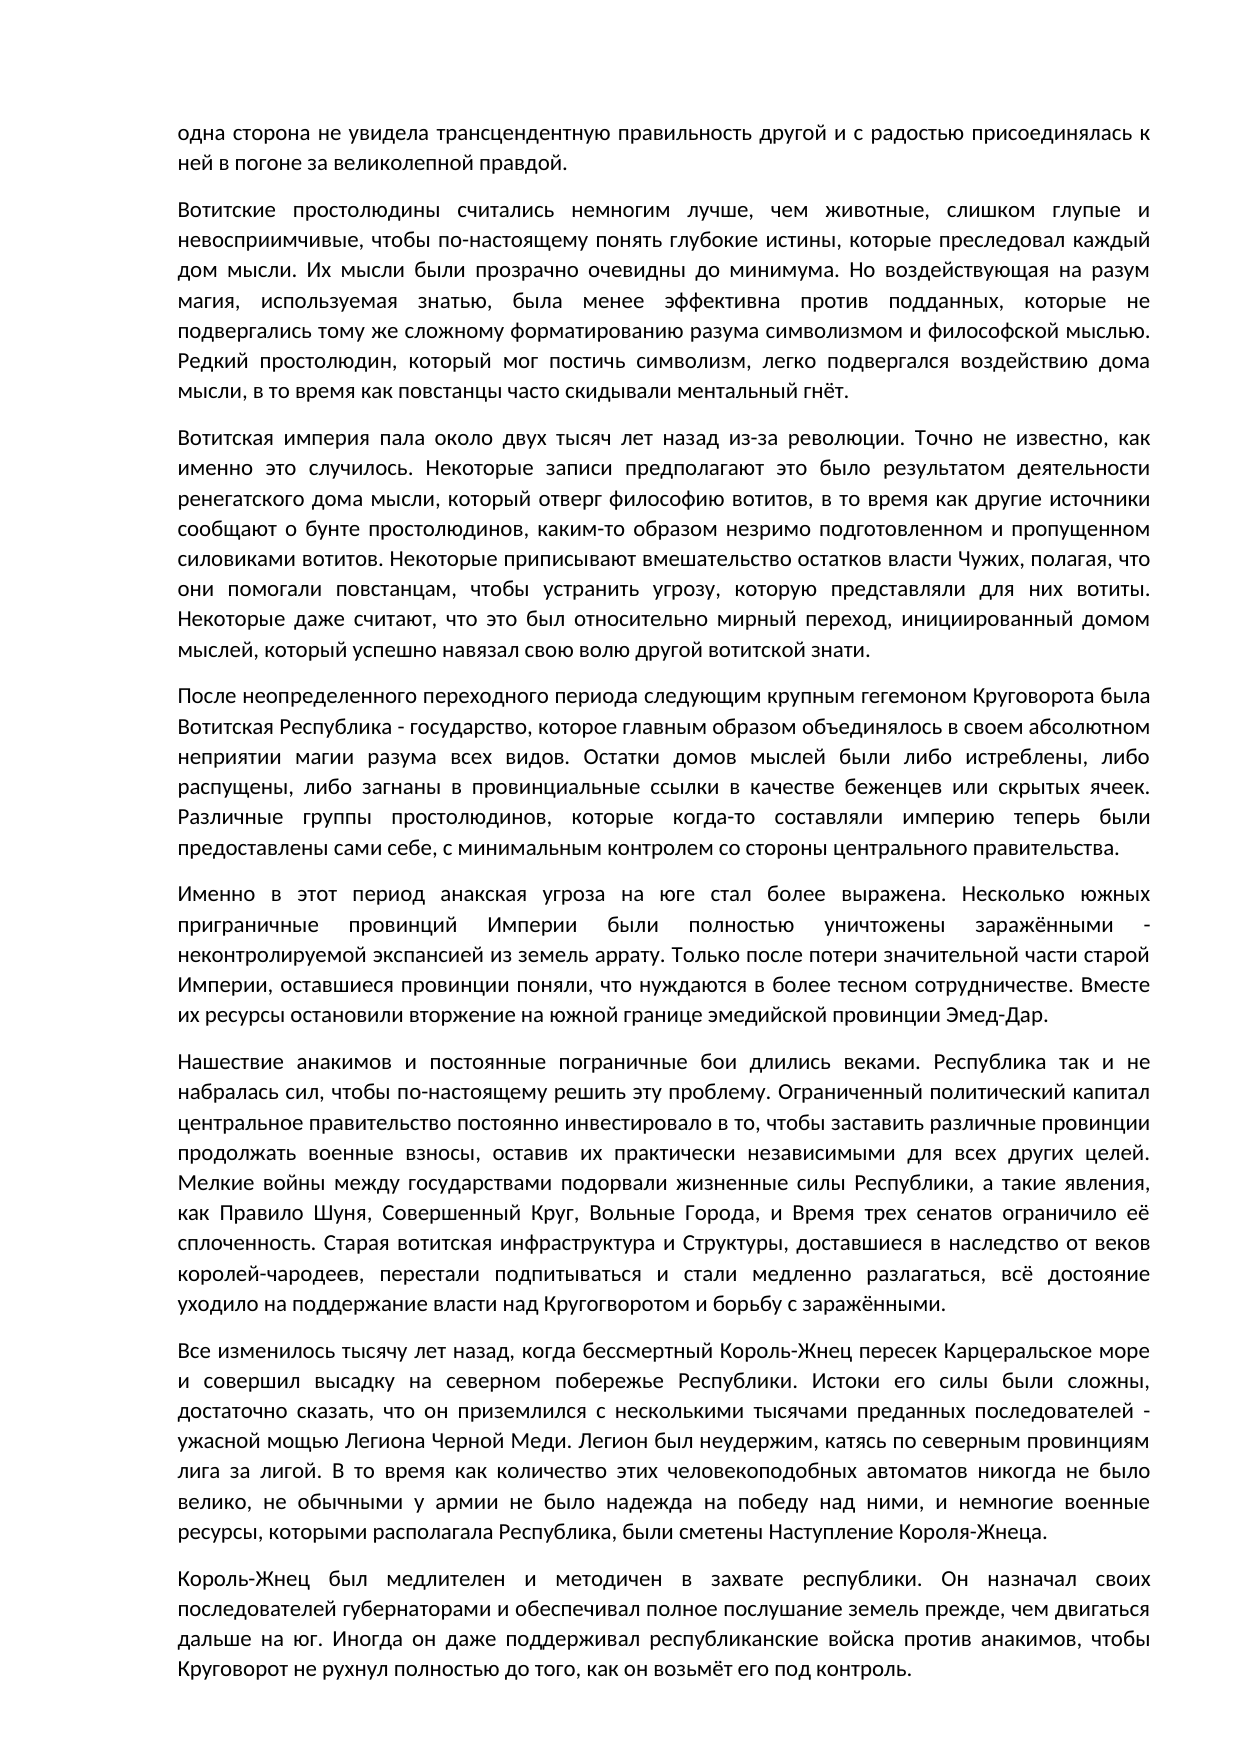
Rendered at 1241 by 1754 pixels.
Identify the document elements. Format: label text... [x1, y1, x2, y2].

text Вотитские простолюдины считались немногим лучше, чем животные, слишком глупые и невосприимчивые, чтобы по-настоящему понять глубокие истины, которые преследовал каждый дом мысли. Их мысли были прозрачно очевидны до минимума. Но воздействующая на разум магия, используемая знатью, была менее эффективна против подданных, которые не подвергались тому же сложному форматированию разума символизмом и философской мыслью. Редкий простолюдин, который мог постичь символизм, легко подвергался воздействию дома мысли, в то время как повстанцы часто скидывали ментальный гнёт. [177, 195, 1152, 404]
text Нашествие анакимов и постоянные пограничные бои длились веками. Республика так и не набралась сил, чтобы по-настоящему решить эту проблему. Ограниченный политический капитал центральное правительство постоянно инвестировало в то, чтобы заставить различные провинции продолжать военные взносы, оставив их практически независимыми для всех других целей. Мелкие войны между государствами подорвали жизненные силы Республики, а такие явления, как Правило Шуня, Совершенный Круг, Вольные Города, и Время трех сенатов ограничило её сплоченность. Старая вотитская инфраструктура и Структуры, доставшиеся в наследство от веков королей-чародеев, перестали подпитываться и стали медленно разлагаться, всё достояние уходило на поддержание власти над Кругогворотом и борьбу с заражёнными. [177, 1047, 1152, 1317]
text Именно в этот период анакская угроза на юге стал более выражена. Несколько южных приграничные провинций Империи были полностью уничтожены заражёнными - неконтролируемой экспансией из земель аррату. Только после потери значительной части старой Империи, оставшиеся провинции поняли, что нуждаются в более тесном сотрудничестве. Вместе их ресурсы остановили вторжение на южной границе эмедийской провинции Эмед-Дар. [177, 879, 1152, 1028]
text Король-Жнец был медлителен и методичен в захвате республики. Он назначал своих последователей губернаторами и обеспечивал полное послушание земель прежде, чем двигаться дальше на юг. Иногда он даже поддерживал республиканские войска против анакимов, чтобы Круговорот не рухнул полностью до того, как он возьмёт его под контроль. [177, 1564, 1152, 1683]
text После неопределенного переходного периода следующим крупным гегемоном Круговорота была Вотитская Республика - государство, которое главным образом объединялось в своем абсолютном неприятии магии разума всех видов. Остатки домов мыслей были либо истреблены, либо распущены, либо загнаны в провинциальные ссылки в качестве беженцев или скрытых ячеек. Различные группы простолюдинов, которые когда-то составляли империю теперь были предоставлены сами себе, с минимальным контролем со стороны центрального правительства. [177, 682, 1152, 861]
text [177, 118, 1152, 176]
text Вотитская империя пала около двух тысяч лет назад из-за революции. Точно не известно, как именно это случилось. Некоторые записи предполагают это было результатом деятельности ренегатского дома мысли, который отверг философию вотитов, в то время как другие источники сообщают о бунте простолюдинов, каким-то образом незримо подготовленном и пропущенном силовиками вотитов. Некоторые приписывают вмешательство остатков власти Чужих, полагая, что они помогали повстанцам, чтобы устранить угрозу, которую представляли для них вотиты. Некоторые даже считают, что это был относительно мирный переход, инициированный домом мыслей, который успешно навязал свою волю другой вотитской знати. [177, 423, 1152, 663]
text Все изменилось тысячу лет назад, когда бессмертный Король-Жнец пересек Карцеральское море и совершил высадку на северном побережье Республики. Истоки его силы были сложны, достаточно сказать, что он приземлился с несколькими тысячами преданных последователей - ужасной мощью Легиона Черной Меди. Легион был неудержим, катясь по северным провинциям лига за лигой. В то время как количество этих человекоподобных автоматов никогда не было велико, не обычными у армии не было надежда на победу над ними, и немногие военные ресурсы, которыми располагала Республика, были сметены Наступление Короля-Жнеца. [177, 1336, 1152, 1545]
